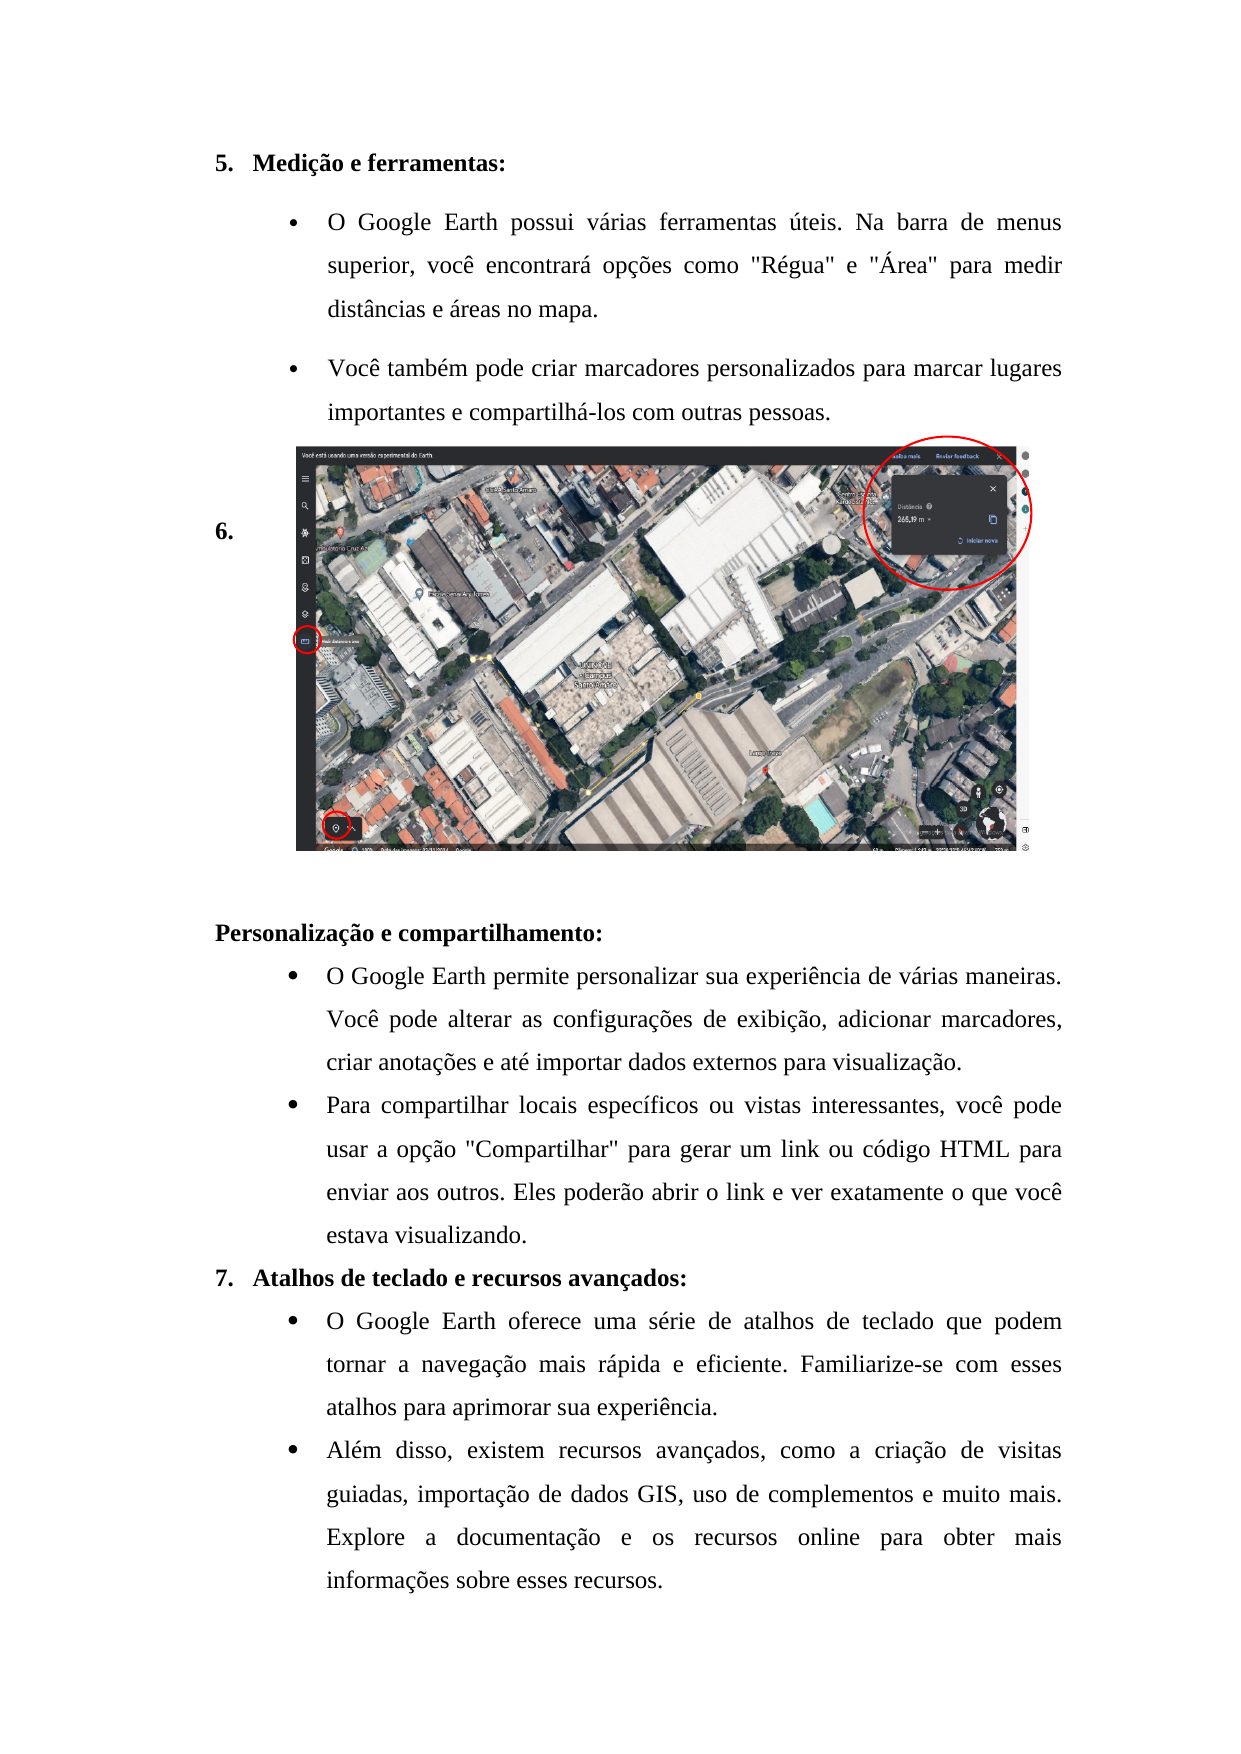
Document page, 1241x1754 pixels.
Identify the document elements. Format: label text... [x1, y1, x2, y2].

list Medição e ferramentas: [215, 148, 1063, 176]
list O Google Earth permite personalizar sua experiência de várias maneiras. Você pode alterar as configurações de exibição, adicionar marcadores, criar anotações e até importar dados externos para visualização. [288, 961, 1063, 1076]
picture [992, 446, 1029, 488]
picture [294, 446, 1029, 854]
list O Google Earth oferece uma série de atalhos de teclado que podem tornar a navegação mais rápida e eficiente. Familiarize-se com esses atalhos para aprimorar sua experiência. [288, 1306, 1063, 1421]
list Atalhos de teclado e recursos avançados: [215, 1263, 1063, 1292]
picture [865, 446, 1029, 588]
list Você também pode criar marcadores personalizados para marcar lugares importantes e compartilhá-los com outras pessoas. [290, 353, 1063, 425]
list O Google Earth possui várias ferramentas úteis. Na barra de menus superior, você encontrará opções como "Régua" e "Área" para medir distâncias e áreas no mapa. [290, 207, 1063, 322]
picture [295, 628, 319, 652]
list Além disso, existem recursos avançados, como a criação de visitas guiadas, importação de dados GIS, uso de complementos e muito mais. Explore a documentação e os recursos online para obter mais informações sobre esses recursos. [288, 1436, 1063, 1594]
list Para compartilhar locais específicos ou vistas interessantes, você pode usar a opção "Compartilhar" para gerar um link ou código HTML para enviar aos outros. Eles poderão abrir o link e ver exatamente o que você estava visualizando. [288, 1091, 1063, 1249]
